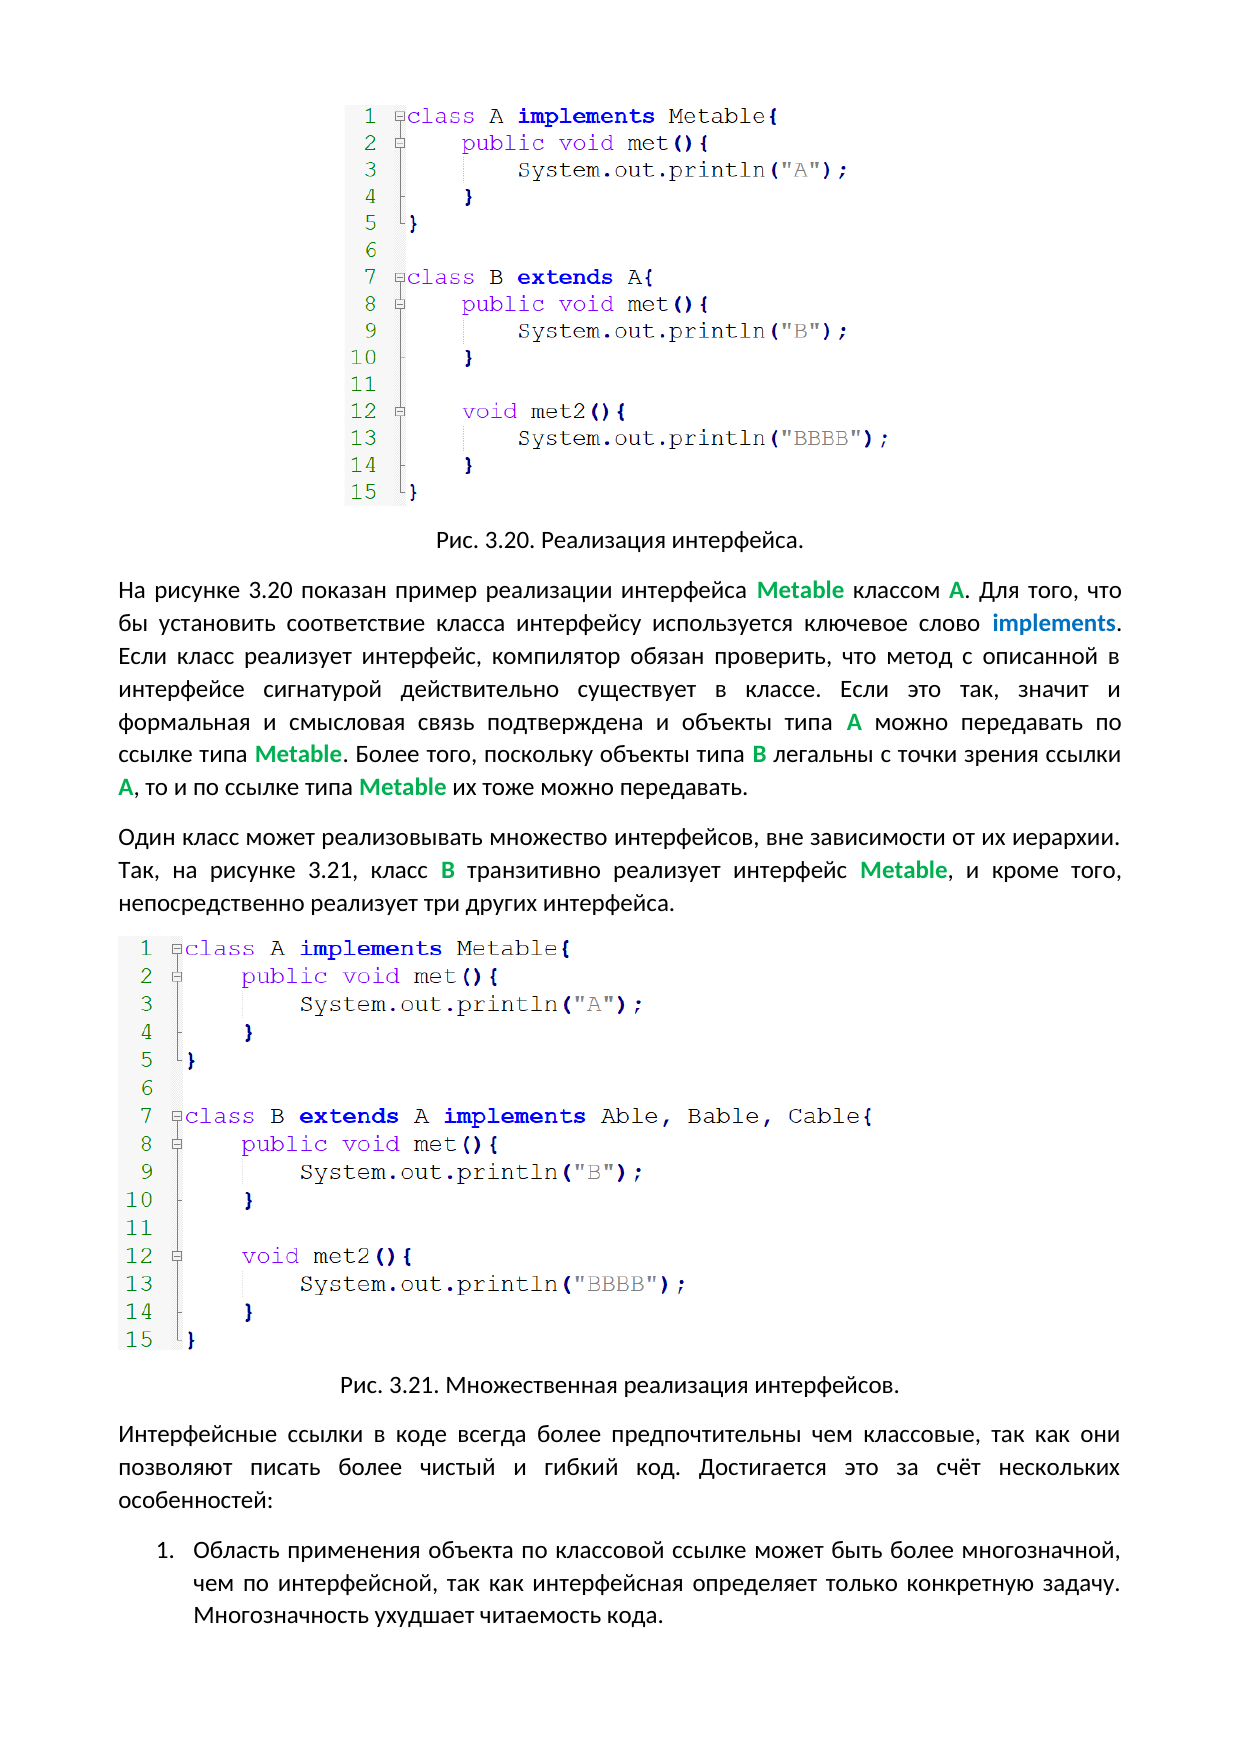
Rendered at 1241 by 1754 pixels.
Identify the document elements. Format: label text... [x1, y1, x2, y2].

text Интерфейсные ссылки в коде всегда более предпочтительны чем классовые, так как они позволяют писать более чистый и гибкий код. Достигается это за счёт нескольких особенностей: [118, 1418, 1122, 1515]
text На рисунке 3.20 показан пример реализации интерфейса Metable классом A. Для того, что бы установить соответствие класса интерфейсу используется ключевое слово implements. Если класс реализует интерфейс, компилятор обязан проверить, что метод с описанной в интерфейсе сигнатурой действительно существует в классе. Если это так, значит и формальная и смысловая связь подтверждена и объекты типа A можно передавать по ссылке типа Metable. Более того, поскольку объекты типа B легальны с точки зрения ссылки A, то и по ссылке типа Metable их тоже можно передавать. [118, 574, 1122, 802]
list Область применения объекта по классовой ссылке может быть более многозначной, чем по интерфейсной, так как интерфейсная определяет только конкретную задачу. Многозначность ухудшает читаемость кода. [156, 1534, 1122, 1630]
text Рис. 3.21. Множественная реализация интерфейсов. [118, 1369, 1122, 1399]
text Один класс может реализовывать множество интерфейсов, вне зависимости от их иерархии. Так, на рисунке 3.21, класс B транзитивно реализует интерфейс Metable, и кроме того, непосредственно реализует три других интерфейса. [118, 821, 1122, 917]
text Рис. 3.20. Реализация интерфейса. [118, 524, 1122, 555]
picture [118, 936, 885, 1350]
picture [344, 105, 896, 506]
